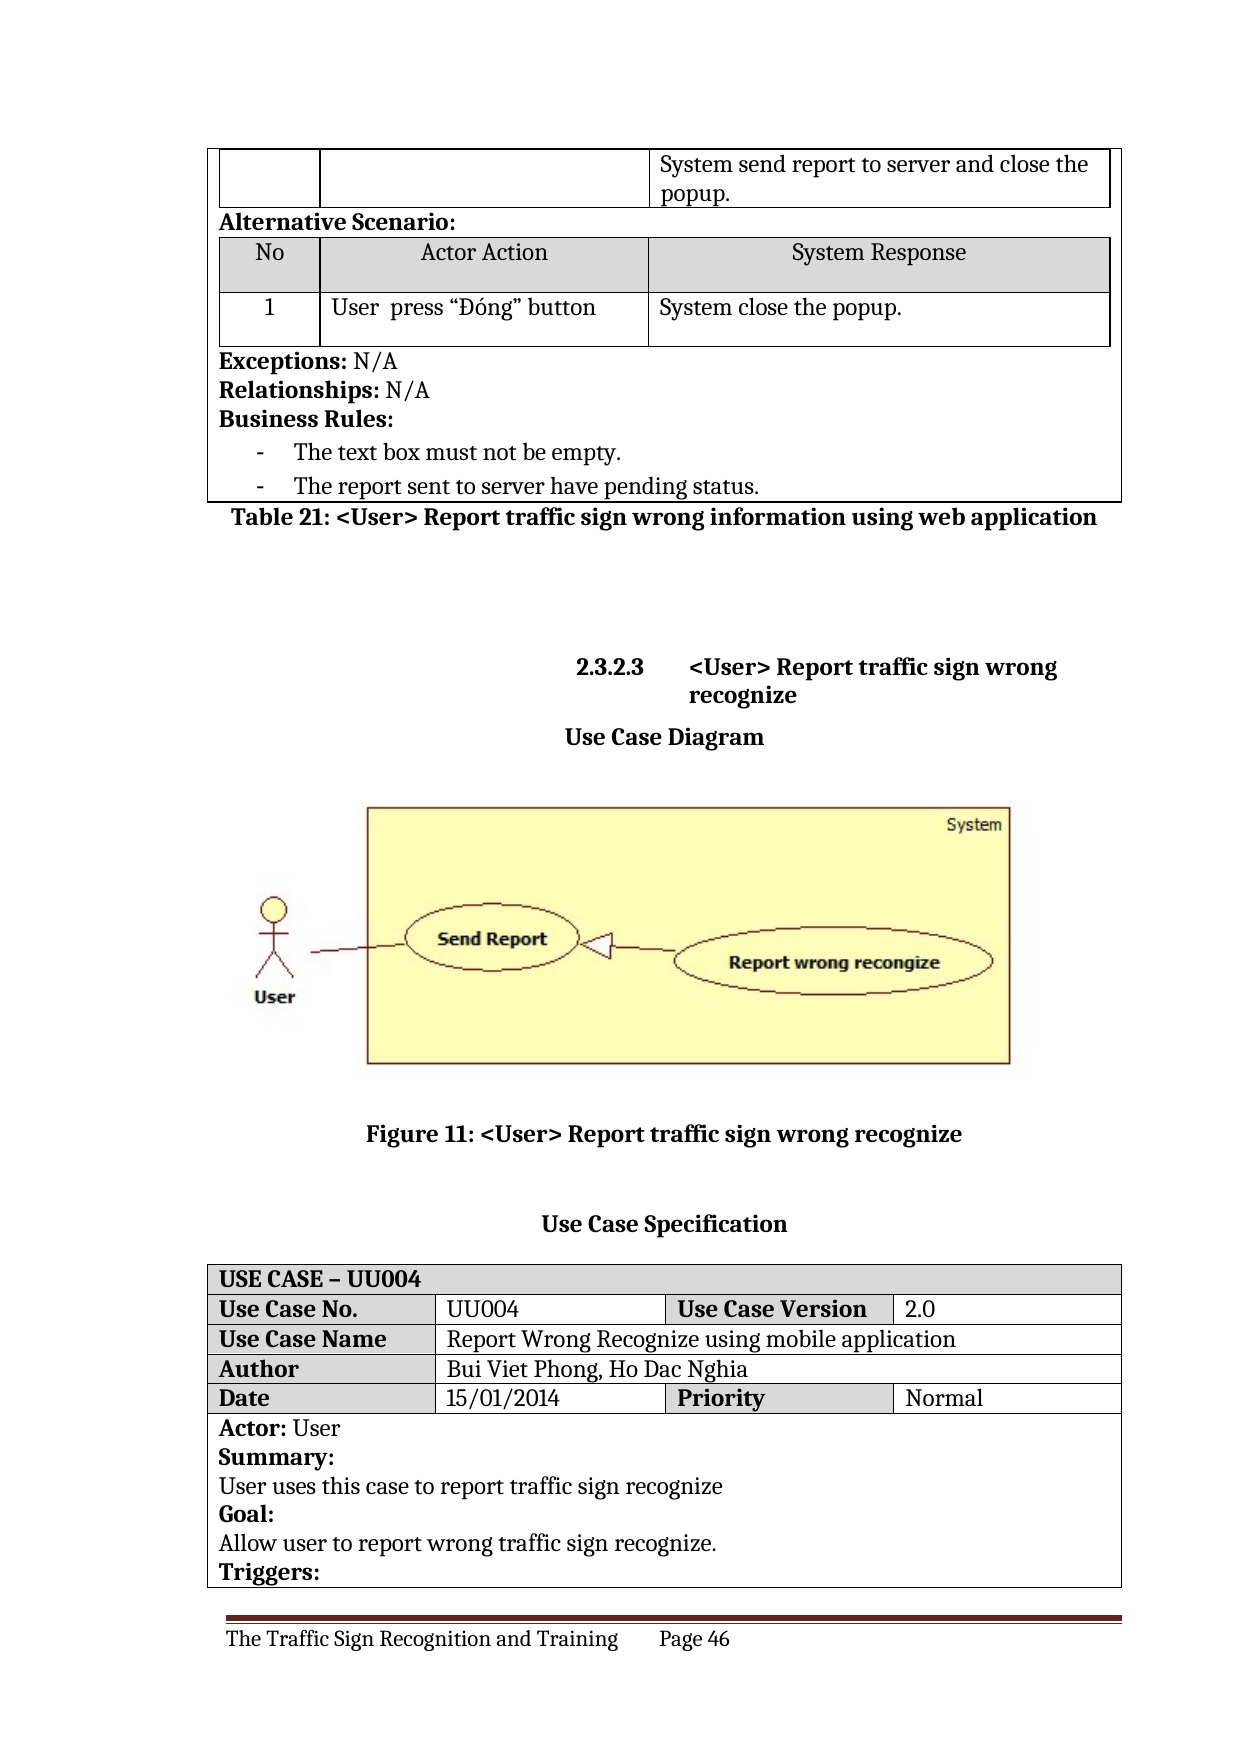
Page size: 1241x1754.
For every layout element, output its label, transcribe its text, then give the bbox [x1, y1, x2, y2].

table_cell 2.0 [894, 1295, 1121, 1324]
text Figure 11: <User> Report traffic sign wrong recognize [207, 1120, 1122, 1149]
table_cell Normal [894, 1384, 1121, 1413]
table_header USE CASE – UU004 [208, 1265, 1121, 1294]
table_cell Bui Viet Phong, Ho Dac Nghia [436, 1355, 1121, 1383]
table_cell Report Wrong Recognize using mobile application [436, 1325, 1121, 1353]
table_cell Use Case Version [666, 1295, 893, 1324]
subtitle <User> Report traffic sign wrong recognize [576, 653, 1122, 710]
subtitle Use Case Specification [207, 1210, 1122, 1239]
table_cell Author [208, 1355, 435, 1383]
picture [206, 776, 1042, 1096]
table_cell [208, 1414, 1121, 1587]
text Table 21: <User> Report traffic sign wrong information using web application [207, 503, 1122, 531]
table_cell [208, 149, 1121, 501]
table_cell Use Case No. [208, 1295, 435, 1324]
table_cell 15/01/2014 [436, 1384, 665, 1413]
subtitle Use Case Diagram [207, 723, 1122, 751]
table_cell Priority [666, 1384, 893, 1413]
table_cell Use Case Name [208, 1325, 435, 1353]
table_cell UU004 [436, 1295, 665, 1324]
table_cell Date [208, 1384, 435, 1413]
